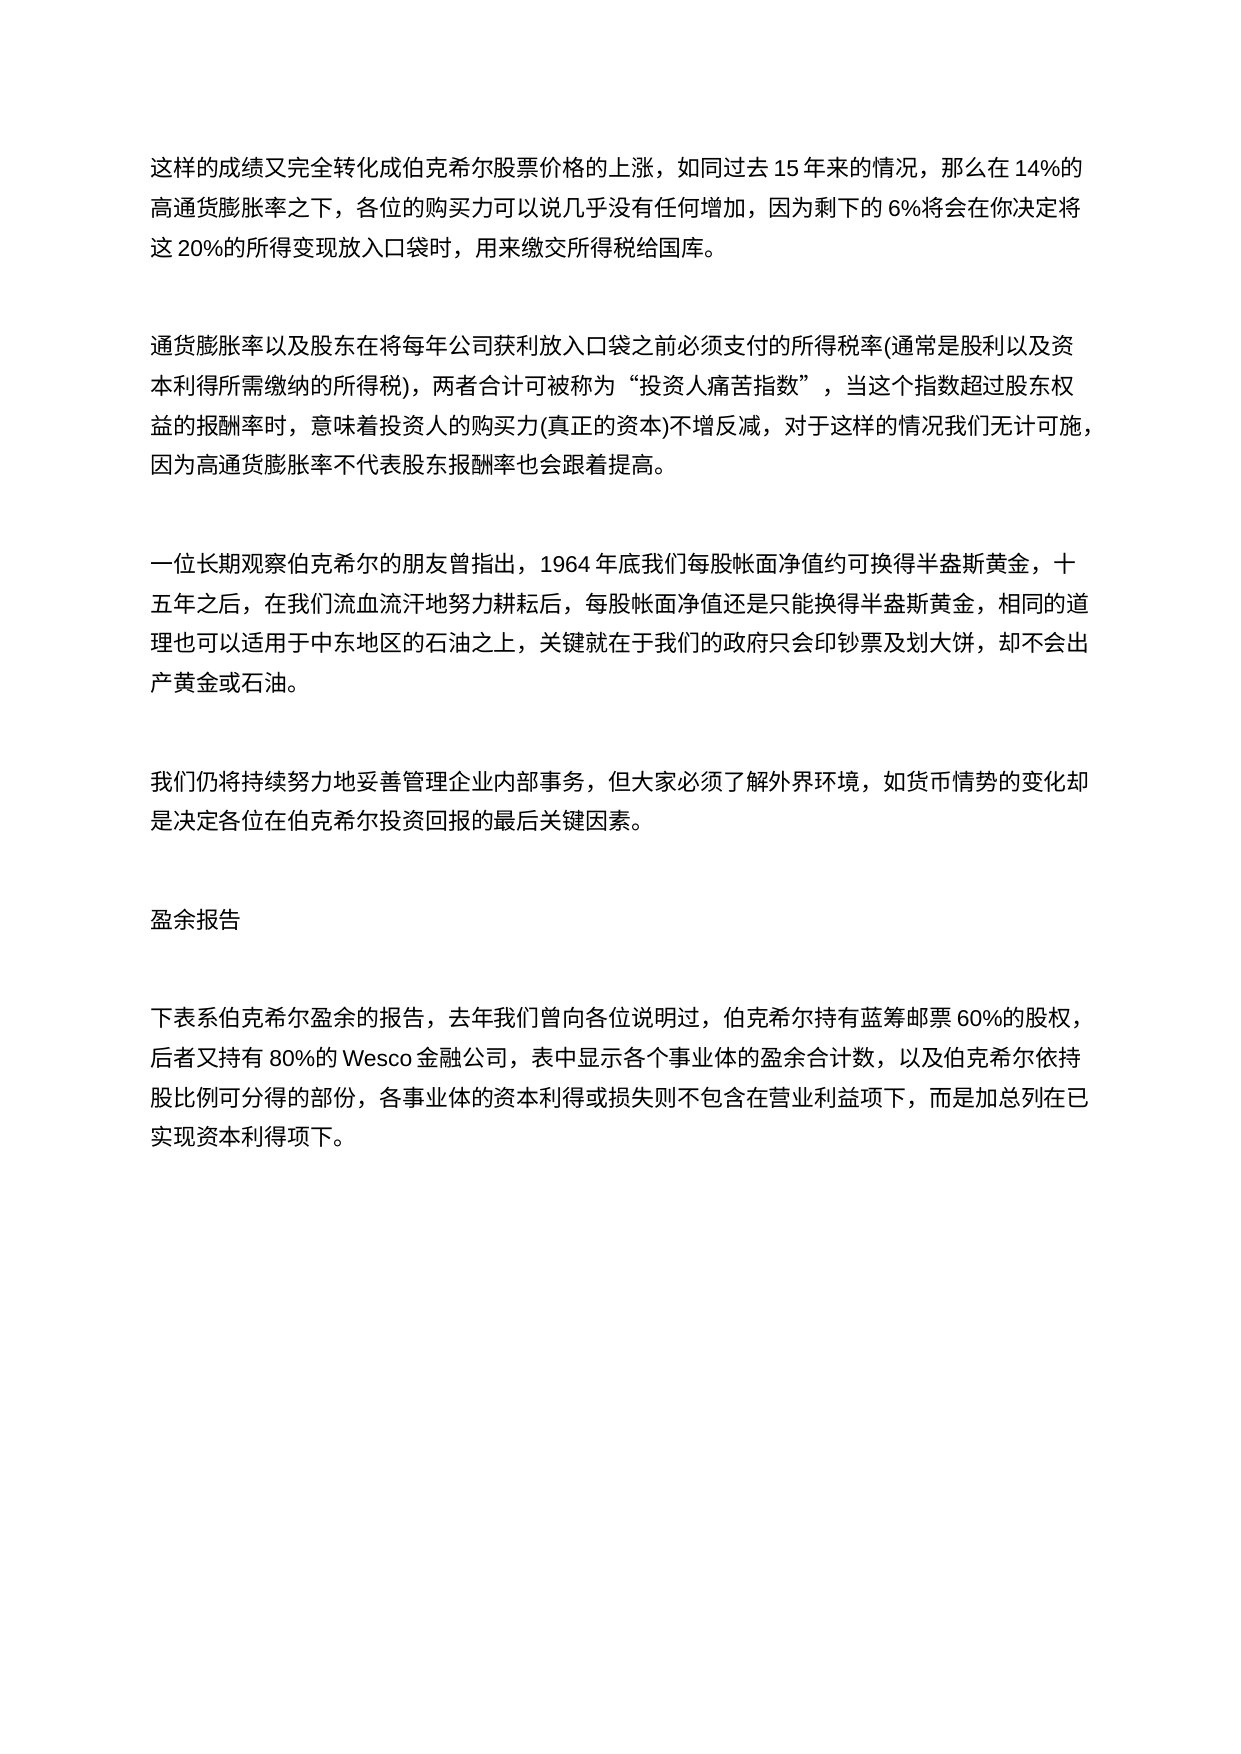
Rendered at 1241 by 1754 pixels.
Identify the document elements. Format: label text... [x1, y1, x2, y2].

text 一位长期观察伯克希尔的朋友曾指出，1964年底我们每股帐面净值约可换得半盎斯黄金，十五年之后，在我们流血流汗地努力耕耘后，每股帐面净值还是只能换得半盎斯黄金，相同的道理也可以适用于中东地区的石油之上，关键就在于我们的政府只会印钞票及划大饼，却不会出产黄金或石油。 [150, 546, 1090, 698]
text 盈余报告 [150, 901, 1090, 935]
text 下表系伯克希尔盈余的报告，去年我们曾向各位说明过，伯克希尔持有蓝筹邮票60%的股权，后者又持有80%的Wesco金融公司，表中显示各个事业体的盈余合计数，以及伯克希尔依持股比例可分得的部份，各事业体的资本利得或损失则不包含在营业利益项下，而是加总列在已实现资本利得项下。 [150, 1000, 1090, 1152]
text 我们仍将持续努力地妥善管理企业内部事务，但大家必须了解外界环境，如货币情势的变化却是决定各位在伯克希尔投资回报的最后关键因素。 [150, 763, 1090, 836]
text 通货膨胀率以及股东在将每年公司获利放入口袋之前必须支付的所得税率(通常是股利以及资本利得所需缴纳的所得税)，两者合计可被称为“投资人痛苦指数”，当这个指数超过股东权益的报酬率时，意味着投资人的购买力(真正的资本)不增反减，对于这样的情况我们无计可施，因为高通货膨胀率不代表股东报酬率也会跟着提高。 [150, 328, 1090, 481]
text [150, 150, 1090, 263]
